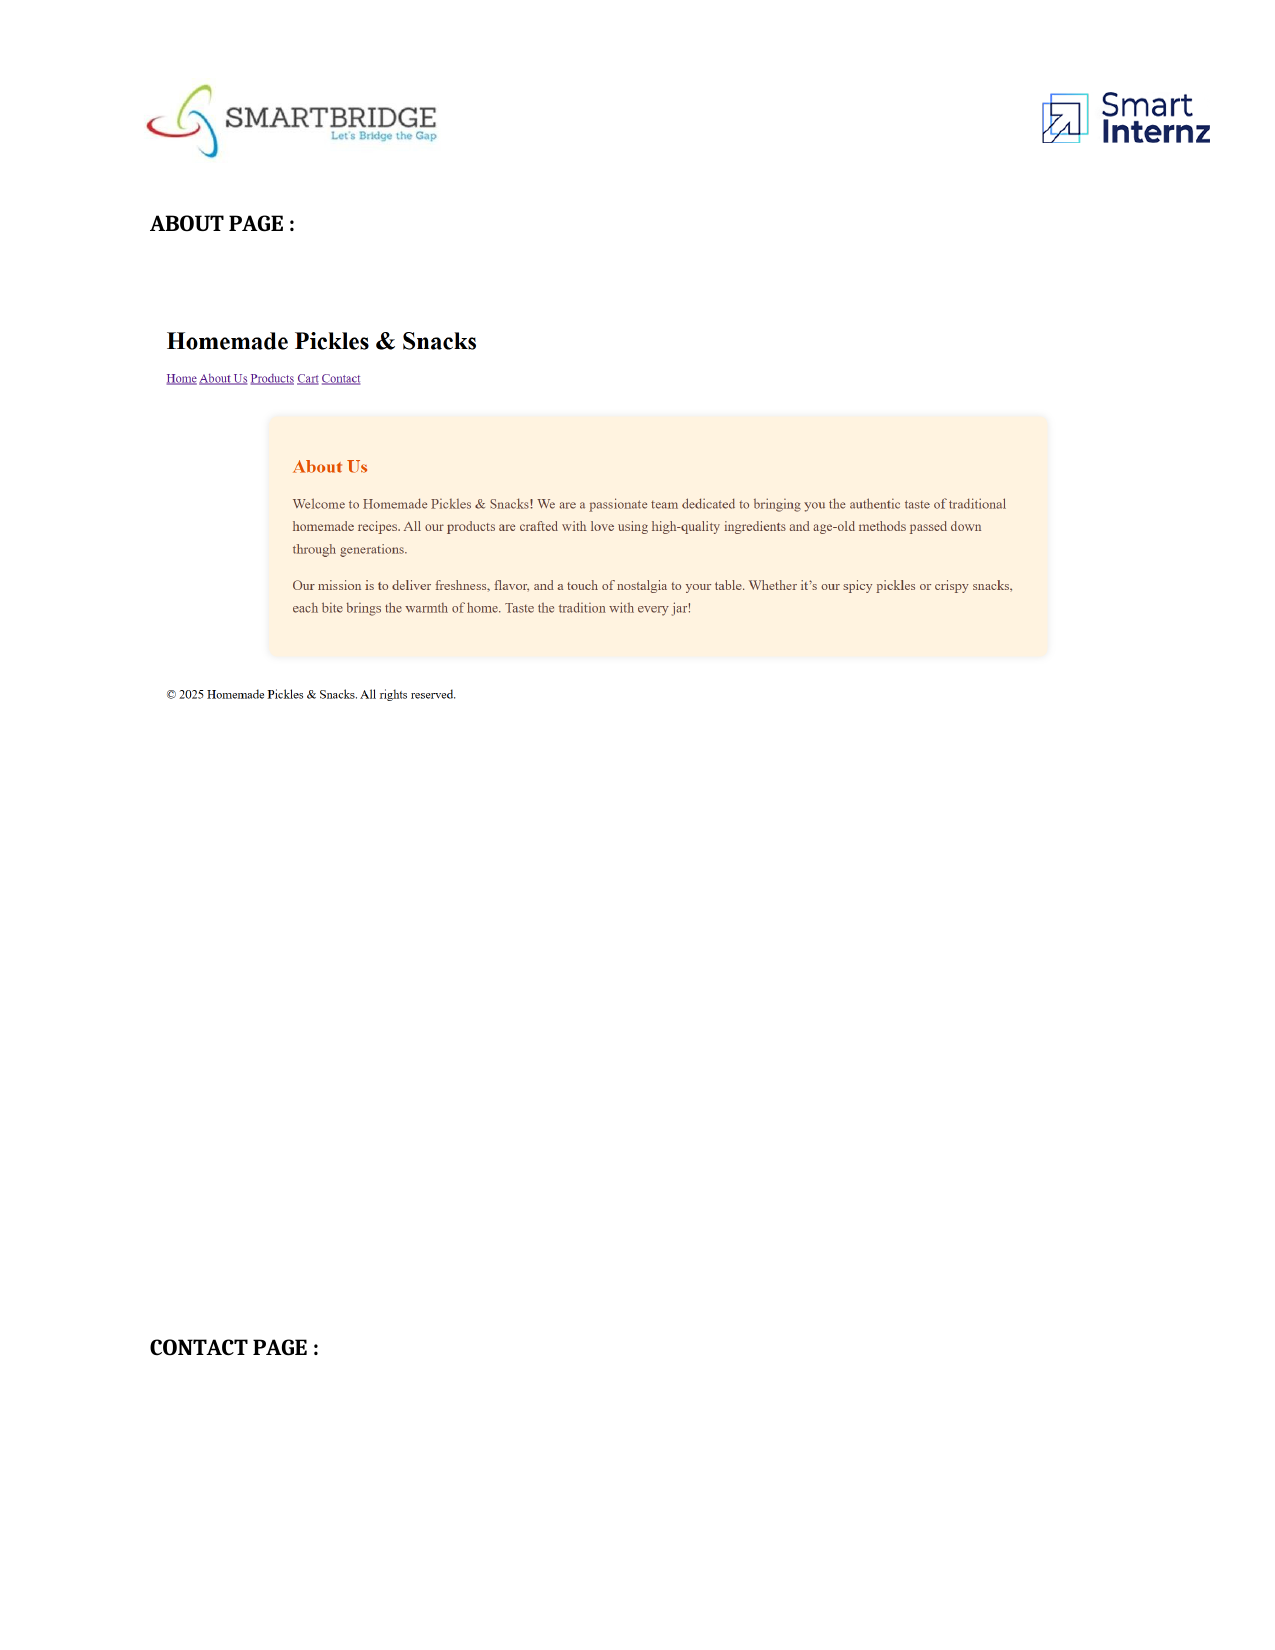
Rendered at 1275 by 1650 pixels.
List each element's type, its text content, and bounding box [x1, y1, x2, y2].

picture [1037, 92, 1214, 143]
picture [160, 311, 1136, 747]
text ABOUT PAGE : [150, 211, 1253, 238]
picture [143, 78, 441, 163]
text CONTACT PAGE : [150, 1335, 1253, 1361]
